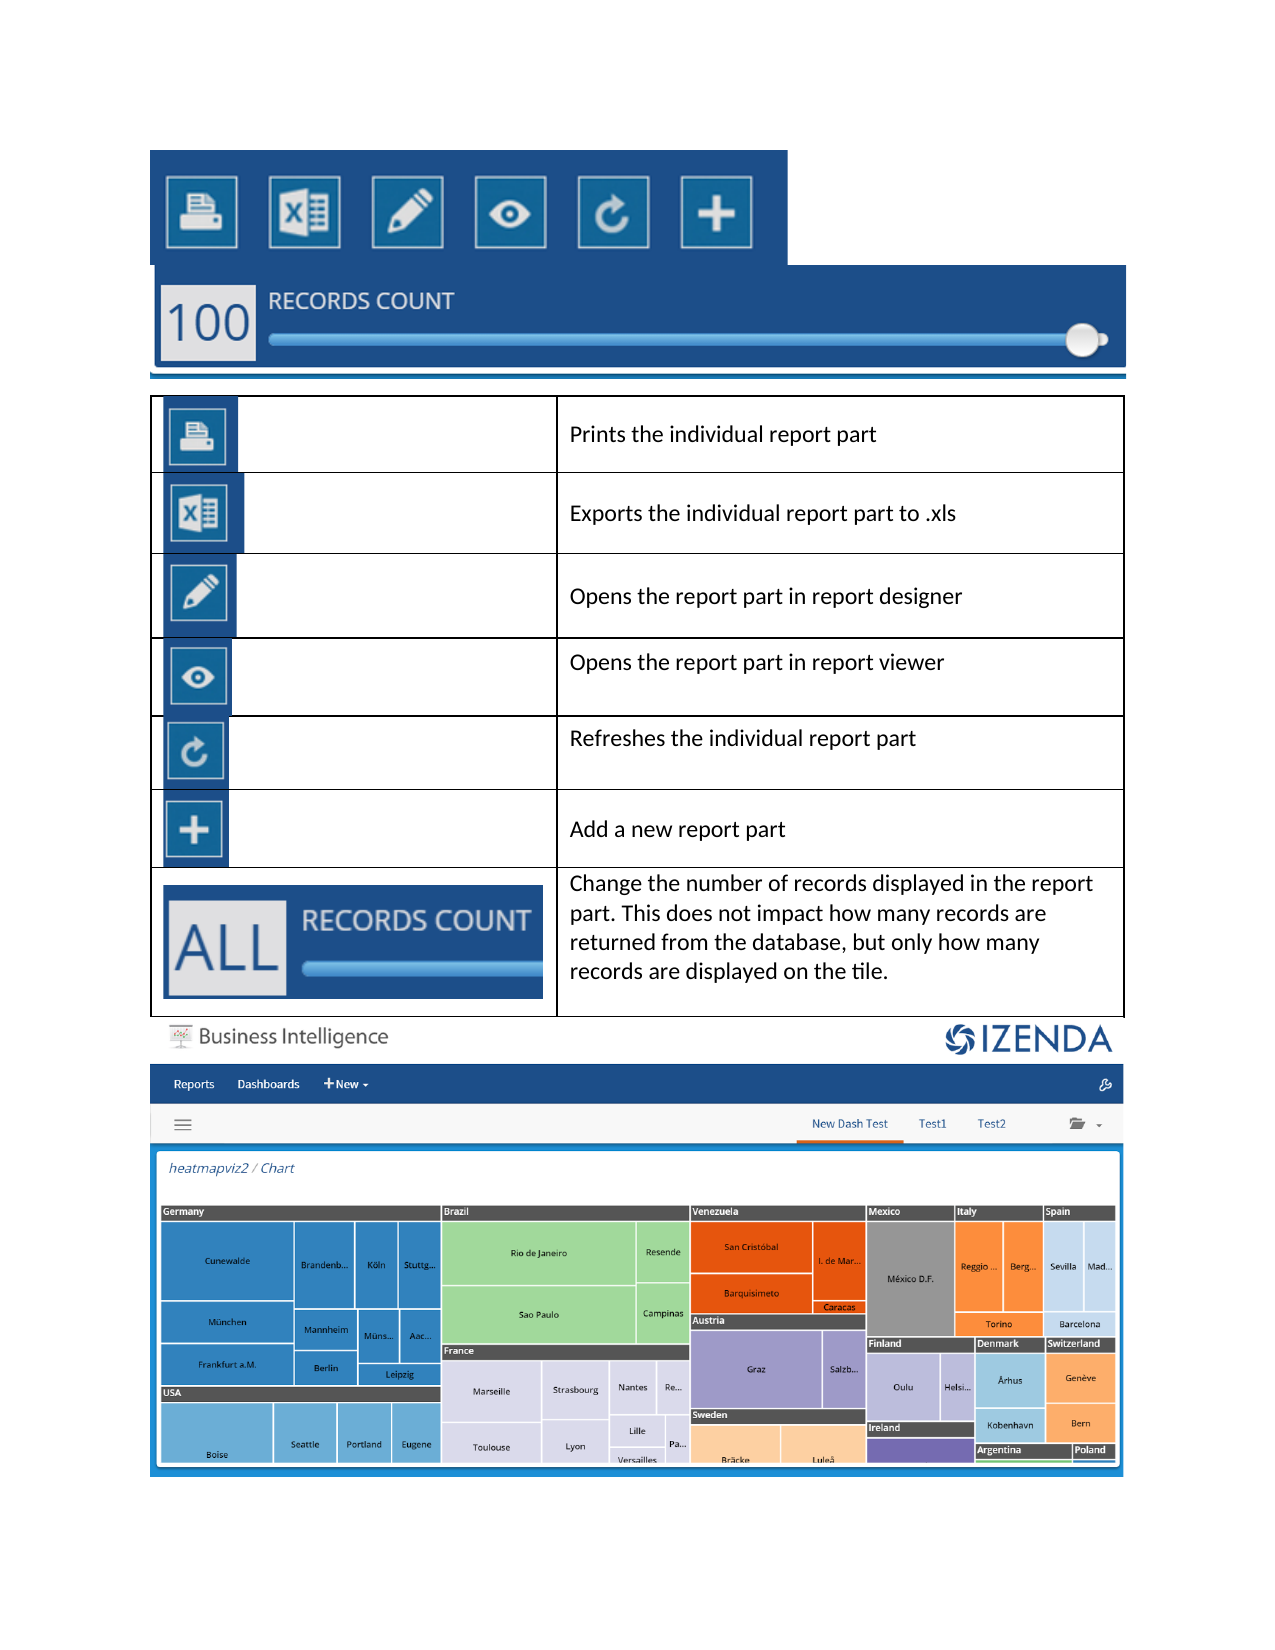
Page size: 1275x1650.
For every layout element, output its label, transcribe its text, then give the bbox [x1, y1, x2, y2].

table_cell [152, 717, 163, 789]
picture [150, 150, 1127, 379]
table_cell [245, 473, 556, 553]
picture [163, 638, 232, 789]
table_header Prints the individual report part [558, 397, 1123, 471]
table_cell Opens the report part in report designer [558, 554, 1123, 637]
picture [150, 1017, 1124, 1477]
table_cell [152, 790, 163, 867]
picture [163, 554, 237, 637]
table_header [152, 397, 163, 471]
table_cell Opens the report part in report viewer [558, 639, 1123, 715]
table_cell [229, 717, 556, 789]
table_header [239, 397, 556, 471]
table_cell Exports the individual report part to .xls [558, 473, 1123, 553]
table_cell Refreshes the individual report part [558, 717, 1123, 789]
table_cell [152, 473, 163, 553]
table_cell Add a new report part [558, 790, 1123, 867]
table_cell [232, 639, 556, 715]
table_cell [152, 554, 163, 637]
picture [163, 790, 229, 867]
table_cell Change the number of records displayed in the report part. This does not impact how many records are returned from the database, but only how many records are displayed on the tile. [558, 868, 1123, 1016]
table_cell [152, 868, 556, 1016]
table_cell [237, 554, 556, 637]
picture [163, 473, 245, 553]
picture [163, 396, 239, 472]
table_cell [229, 790, 556, 867]
picture [163, 885, 543, 999]
table_cell [152, 639, 163, 715]
